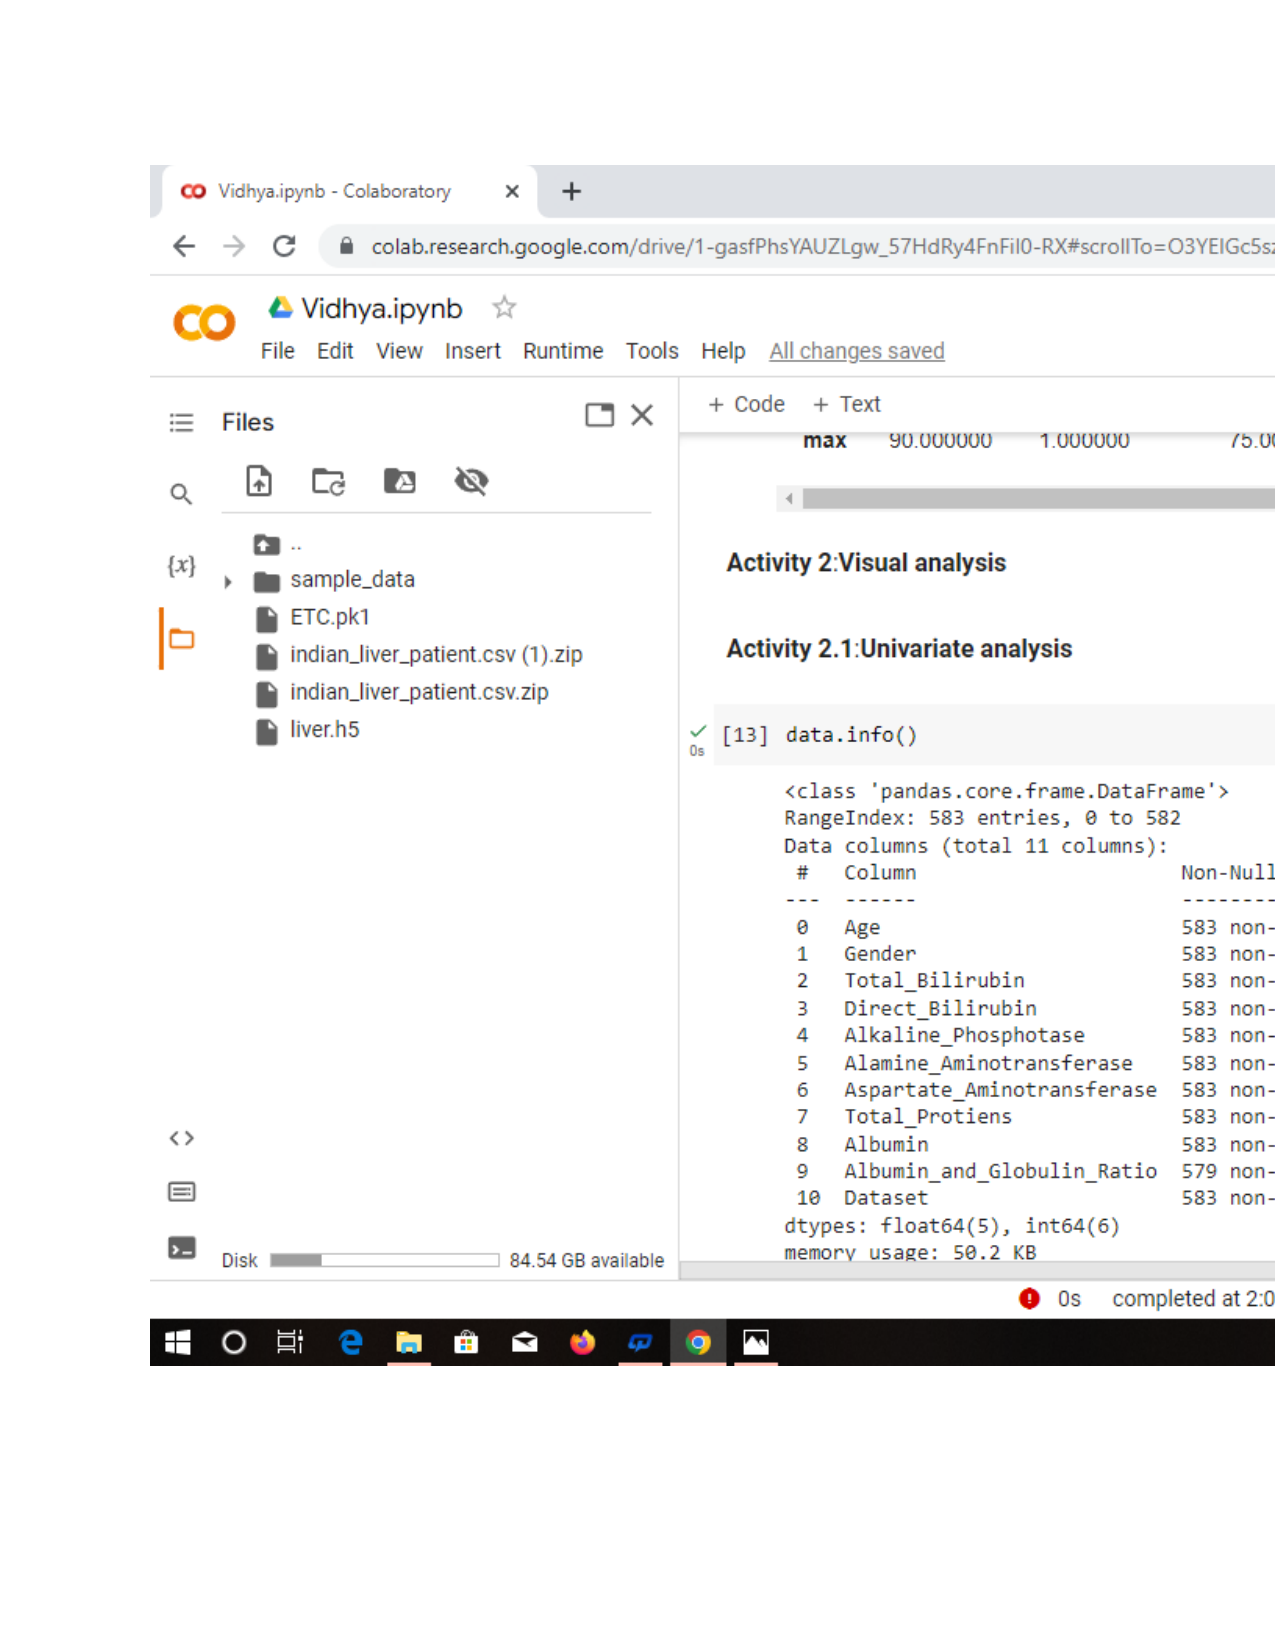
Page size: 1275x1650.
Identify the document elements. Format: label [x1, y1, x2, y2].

picture [150, 165, 1275, 1366]
